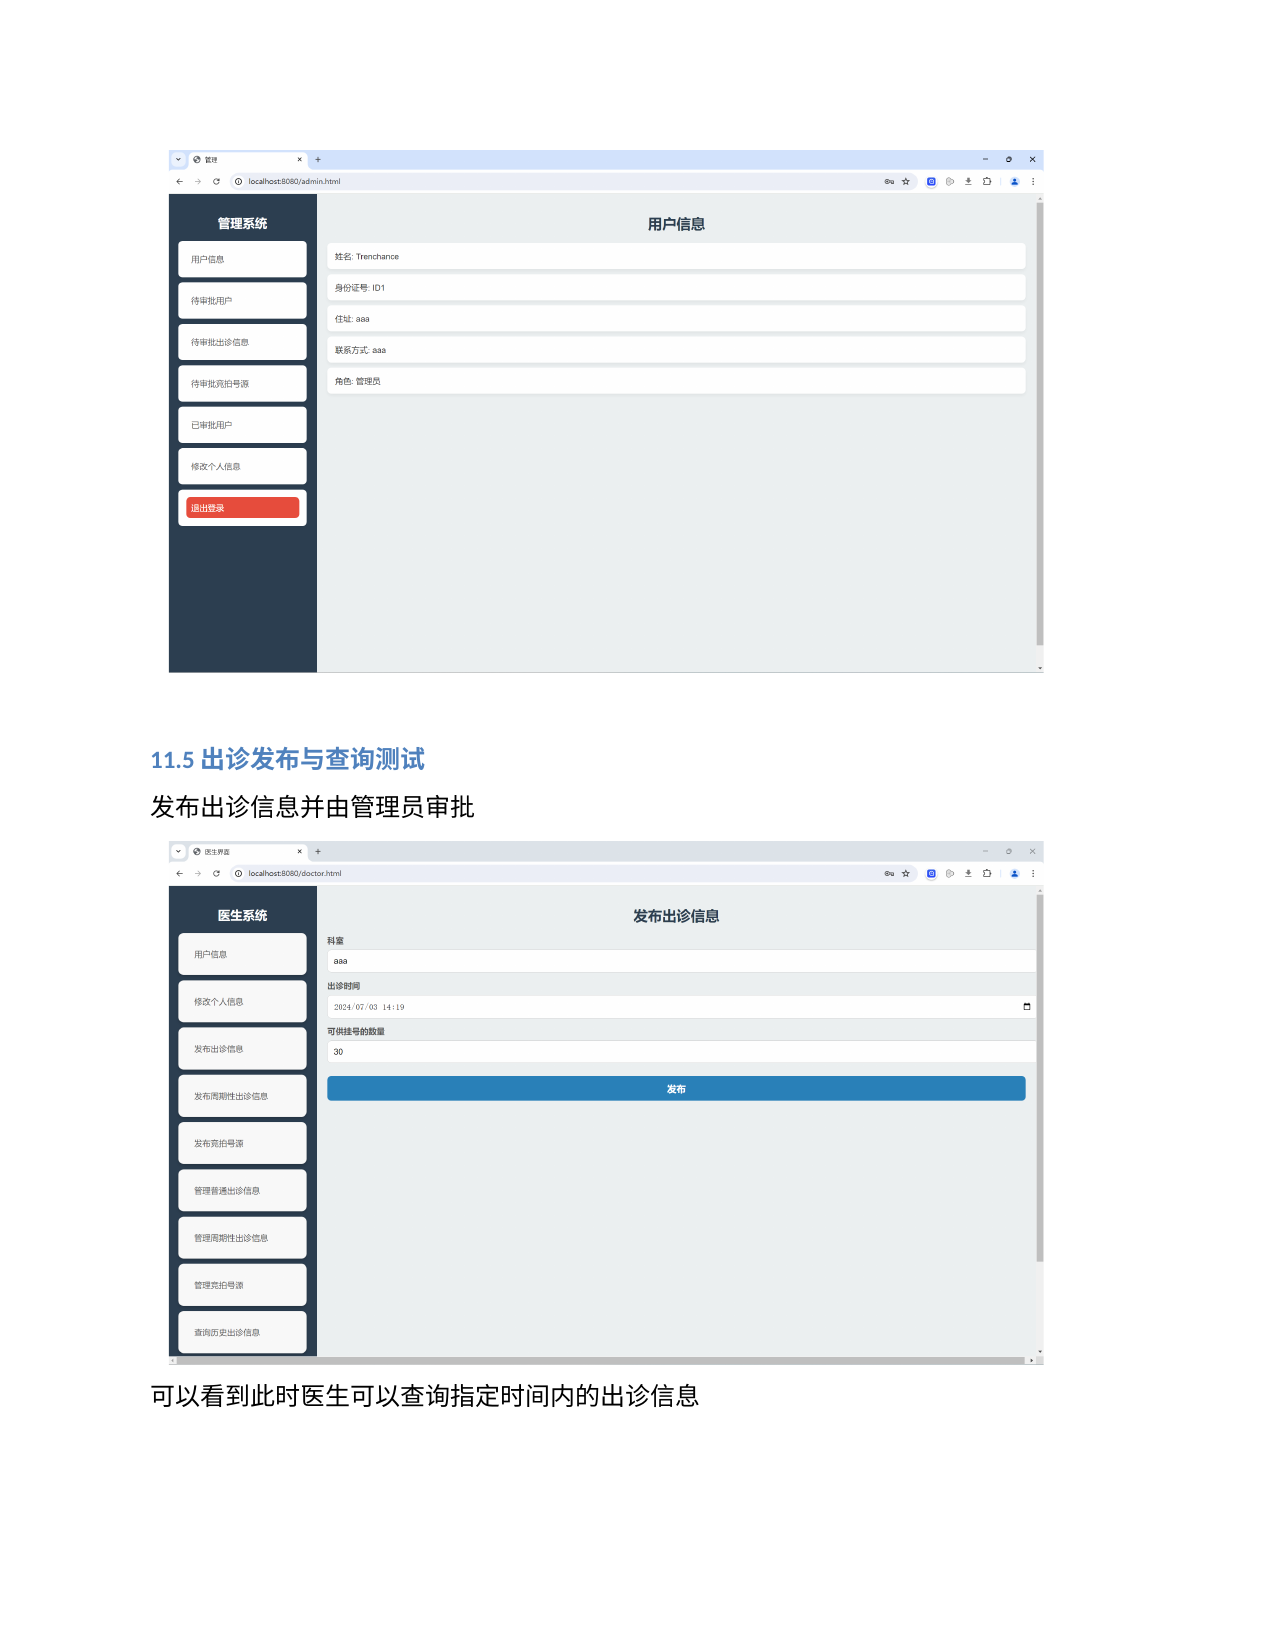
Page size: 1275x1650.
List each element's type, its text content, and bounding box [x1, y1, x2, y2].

text 可以看到此时医生可以查询指定时间内的出诊信息 [150, 1383, 1125, 1412]
picture [168, 841, 1044, 1365]
text 发布出诊信息并由管理员审批 [150, 794, 1125, 823]
picture [168, 150, 1044, 673]
subtitle 11.5 出诊发布与查询测试 [150, 741, 1125, 775]
